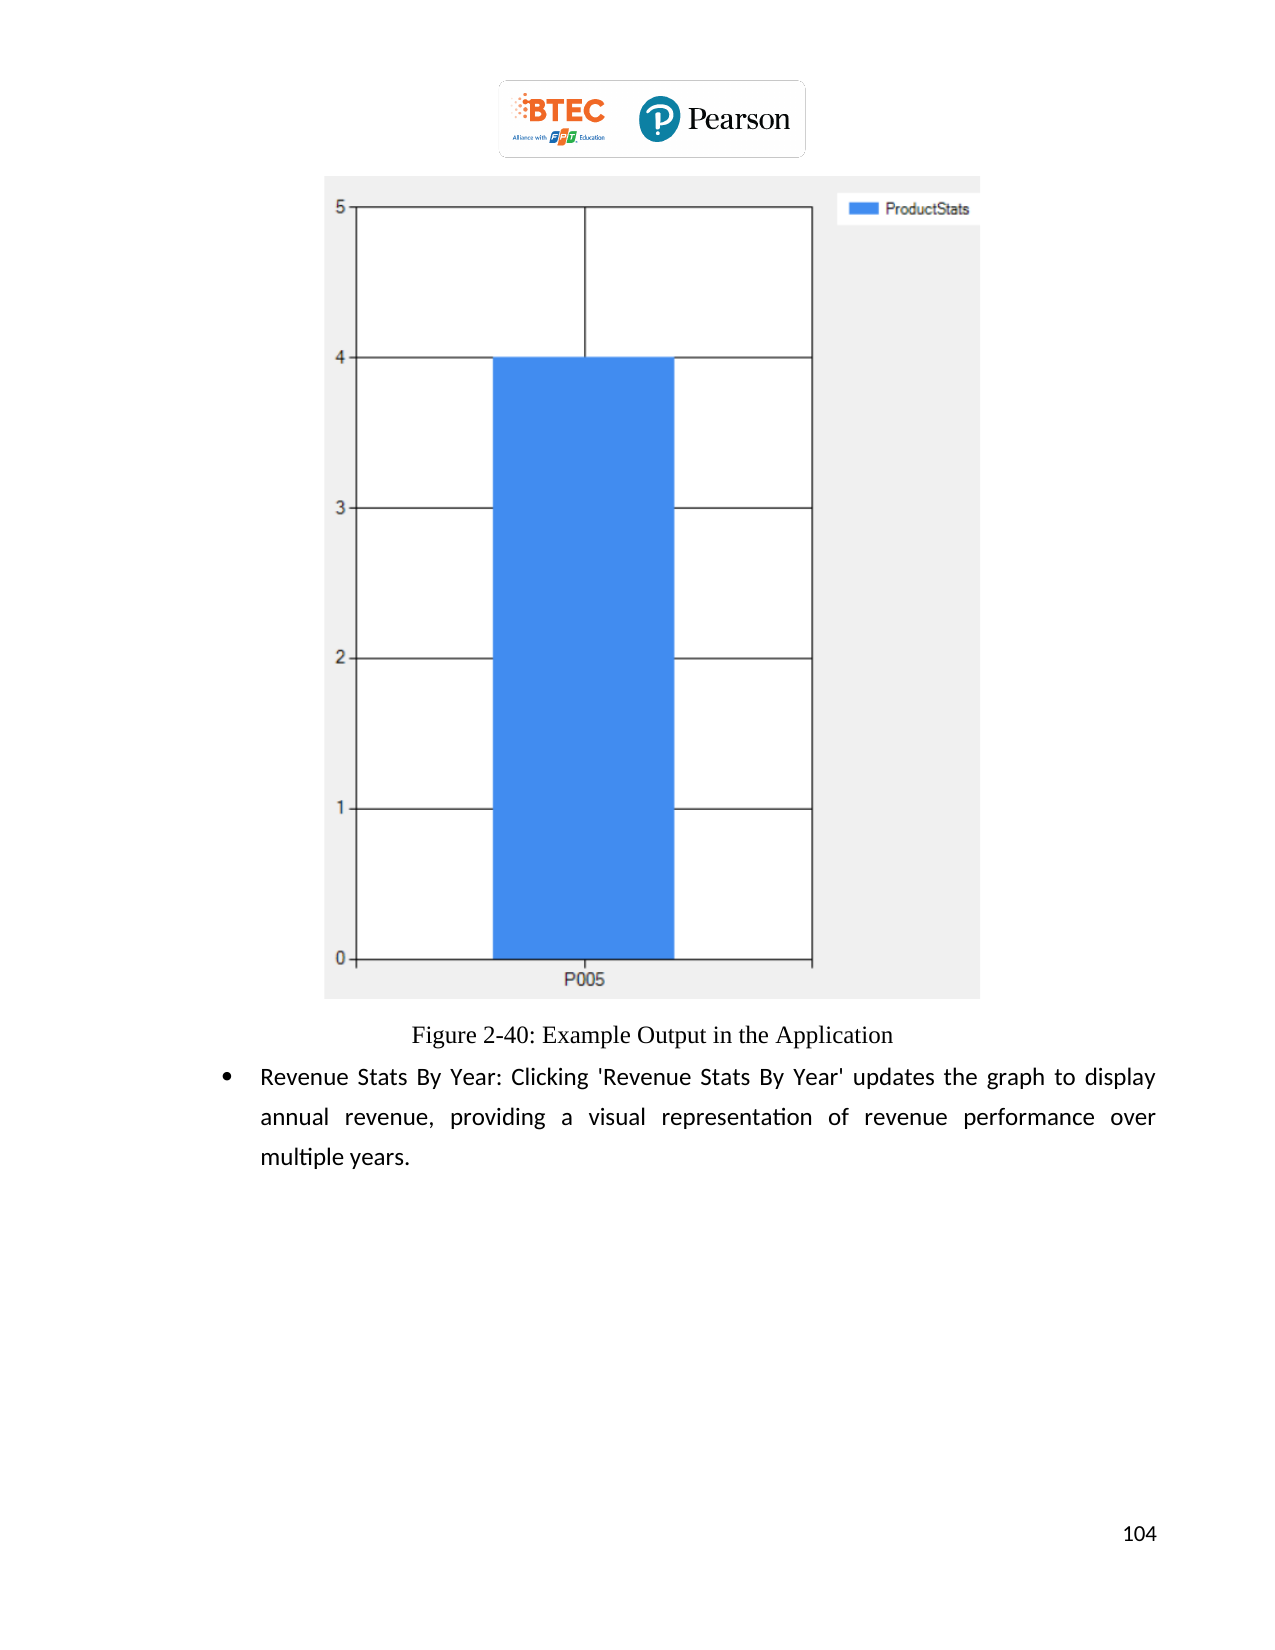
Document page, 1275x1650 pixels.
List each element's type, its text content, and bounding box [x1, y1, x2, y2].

picture [324, 176, 981, 999]
list Revenue Stats By Year: Clicking 'Revenue Stats By Year' updates the graph to display annual revenue, providing a visual representation of revenue performance over multiple years. [223, 1062, 1157, 1171]
picture [492, 75, 812, 164]
text Figure 2-40: Example Output in the Application [148, 1020, 1157, 1049]
